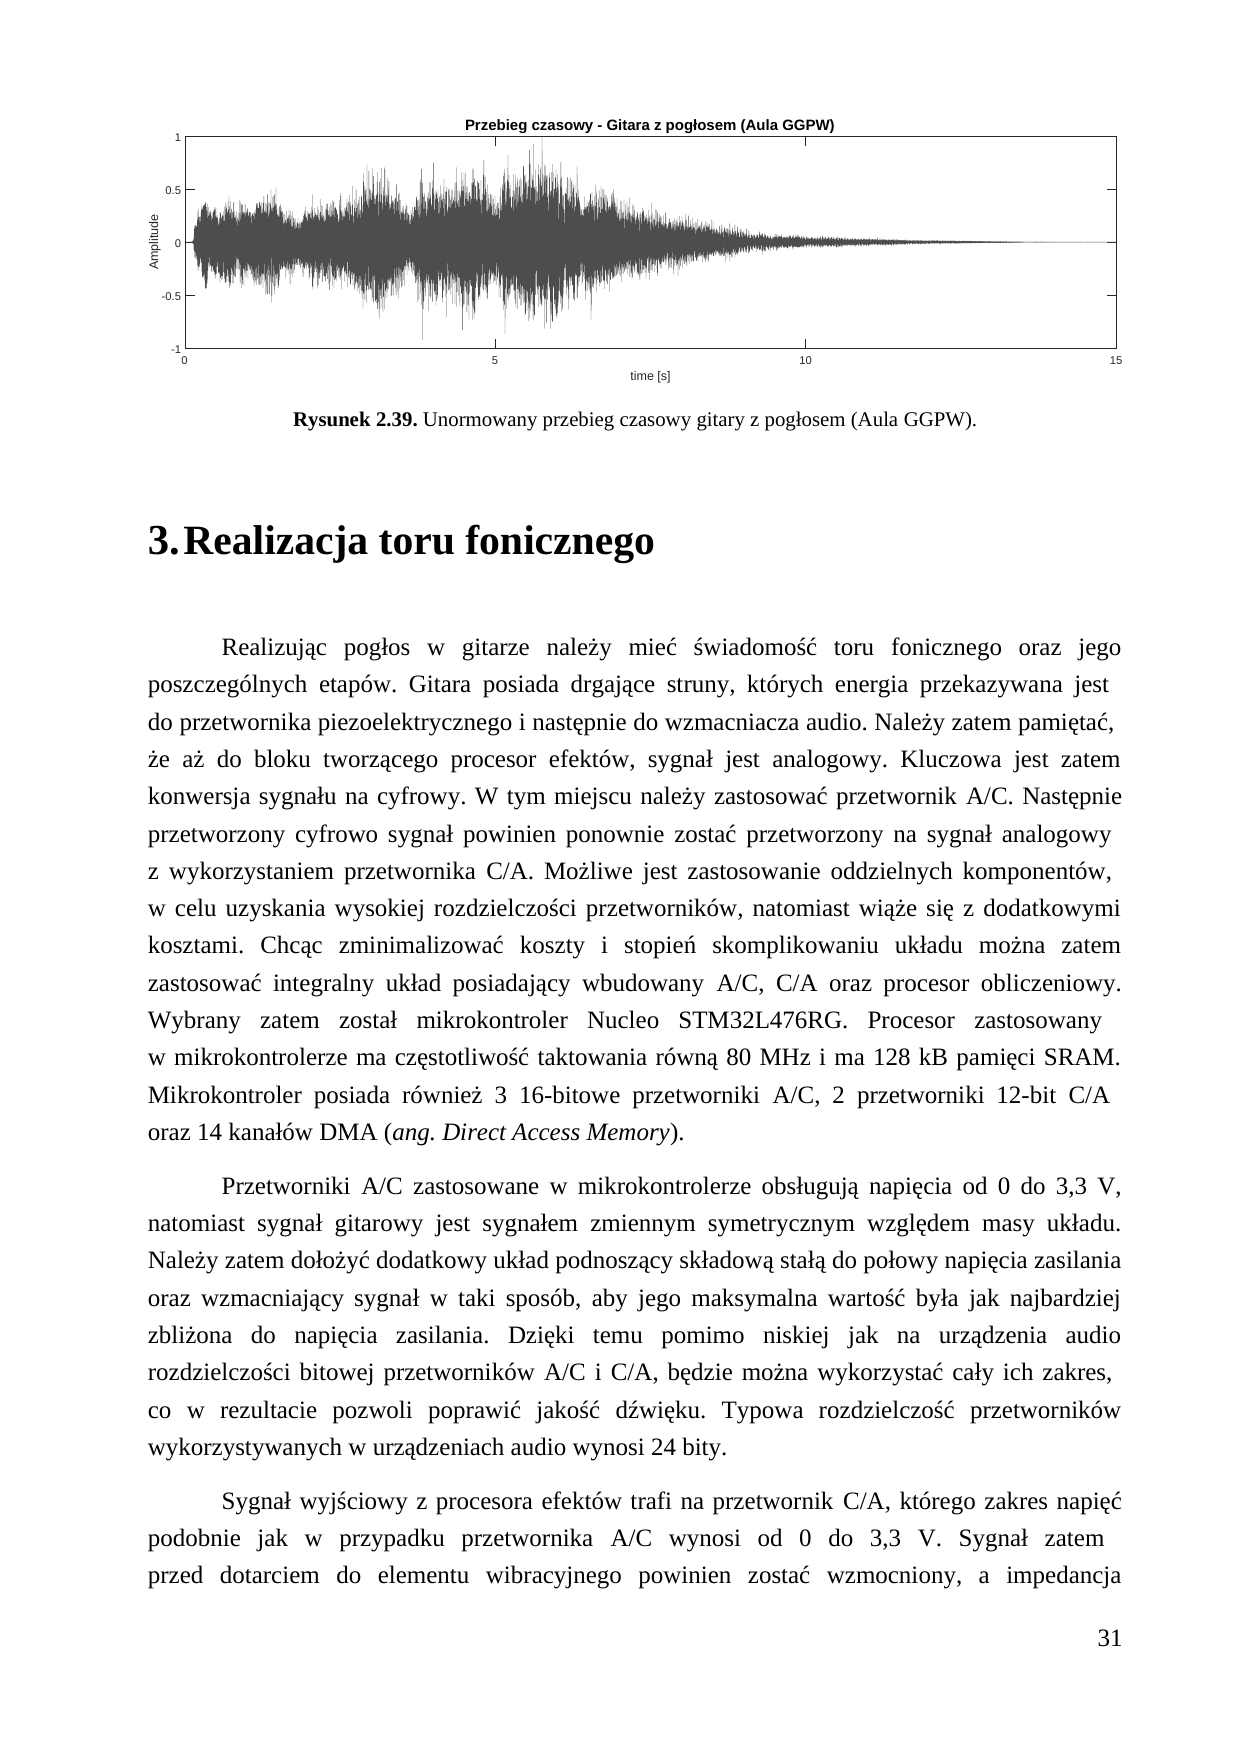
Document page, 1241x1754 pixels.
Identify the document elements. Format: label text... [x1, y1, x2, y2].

text Realizując pogłos w gitarze należy mieć świadomość toru fonicznego oraz jego poszczególnych etapów. Gitara posiada drgające struny, których energia przekazywana jest do przetwornika piezoelektrycznego i następnie do wzmacniacza audio. Należy zatem pamiętać, że aż do bloku tworzącego procesor efektów, sygnał jest analogowy. Kluczowa jest zatem konwersja sygnału na cyfrowy. W tym miejscu należy zastosować przetwornik A/C. Następnie przetworzony cyfrowo sygnał powinien ponownie zostać przetworzony na sygnał analogowy z wykorzystaniem przetwornika C/A. Możliwe jest zastosowanie oddzielnych komponentów, w celu uzyskania wysokiej rozdzielczości przetworników, natomiast wiąże się z dodatkowymi kosztami. Chcąc zminimalizować koszty i stopień skomplikowaniu układu można zatem zastosować integralny układ posiadający wbudowany A/C, C/A oraz procesor obliczeniowy. Wybrany zatem został mikrokontroler Nucleo STM32L476RG. Procesor zastosowany w mikrokontrolerze ma częstotliwość taktowania równą 80 MHz i ma 128 kB pamięci SRAM. Mikrokontroler posiada również 3 16-bitowe przetworniki A/C, 2 przetworniki 12-bit C/A oraz 14 kanałów DMA (ang. Direct Access Memory). [148, 632, 1122, 1146]
text Przetworniki A/C zastosowane w mikrokontrolerze obsługują napięcia od 0 do 3,3 V, natomiast sygnał gitarowy jest sygnałem zmiennym symetrycznym względem masy układu. Należy zatem dołożyć dodatkowy układ podnoszący składową stałą do połowy napięcia zasilania oraz wzmacniający sygnał w taki sposób, aby jego maksymalna wartość była jak najbardziej zbliżona do napięcia zasilania. Dzięki temu pomimo niskiej jak na urządzenia audio rozdzielczości bitowej przetworników A/C i C/A, będzie można wykorzystać cały ich zakres, co w rezultacie pozwoli poprawić jakość dźwięku. Typowa rozdzielczość przetworników wykorzystywanych w urządzeniach audio wynosi 24 bity. [148, 1171, 1122, 1461]
subtitle Realizacja toru fonicznego [148, 514, 1122, 564]
